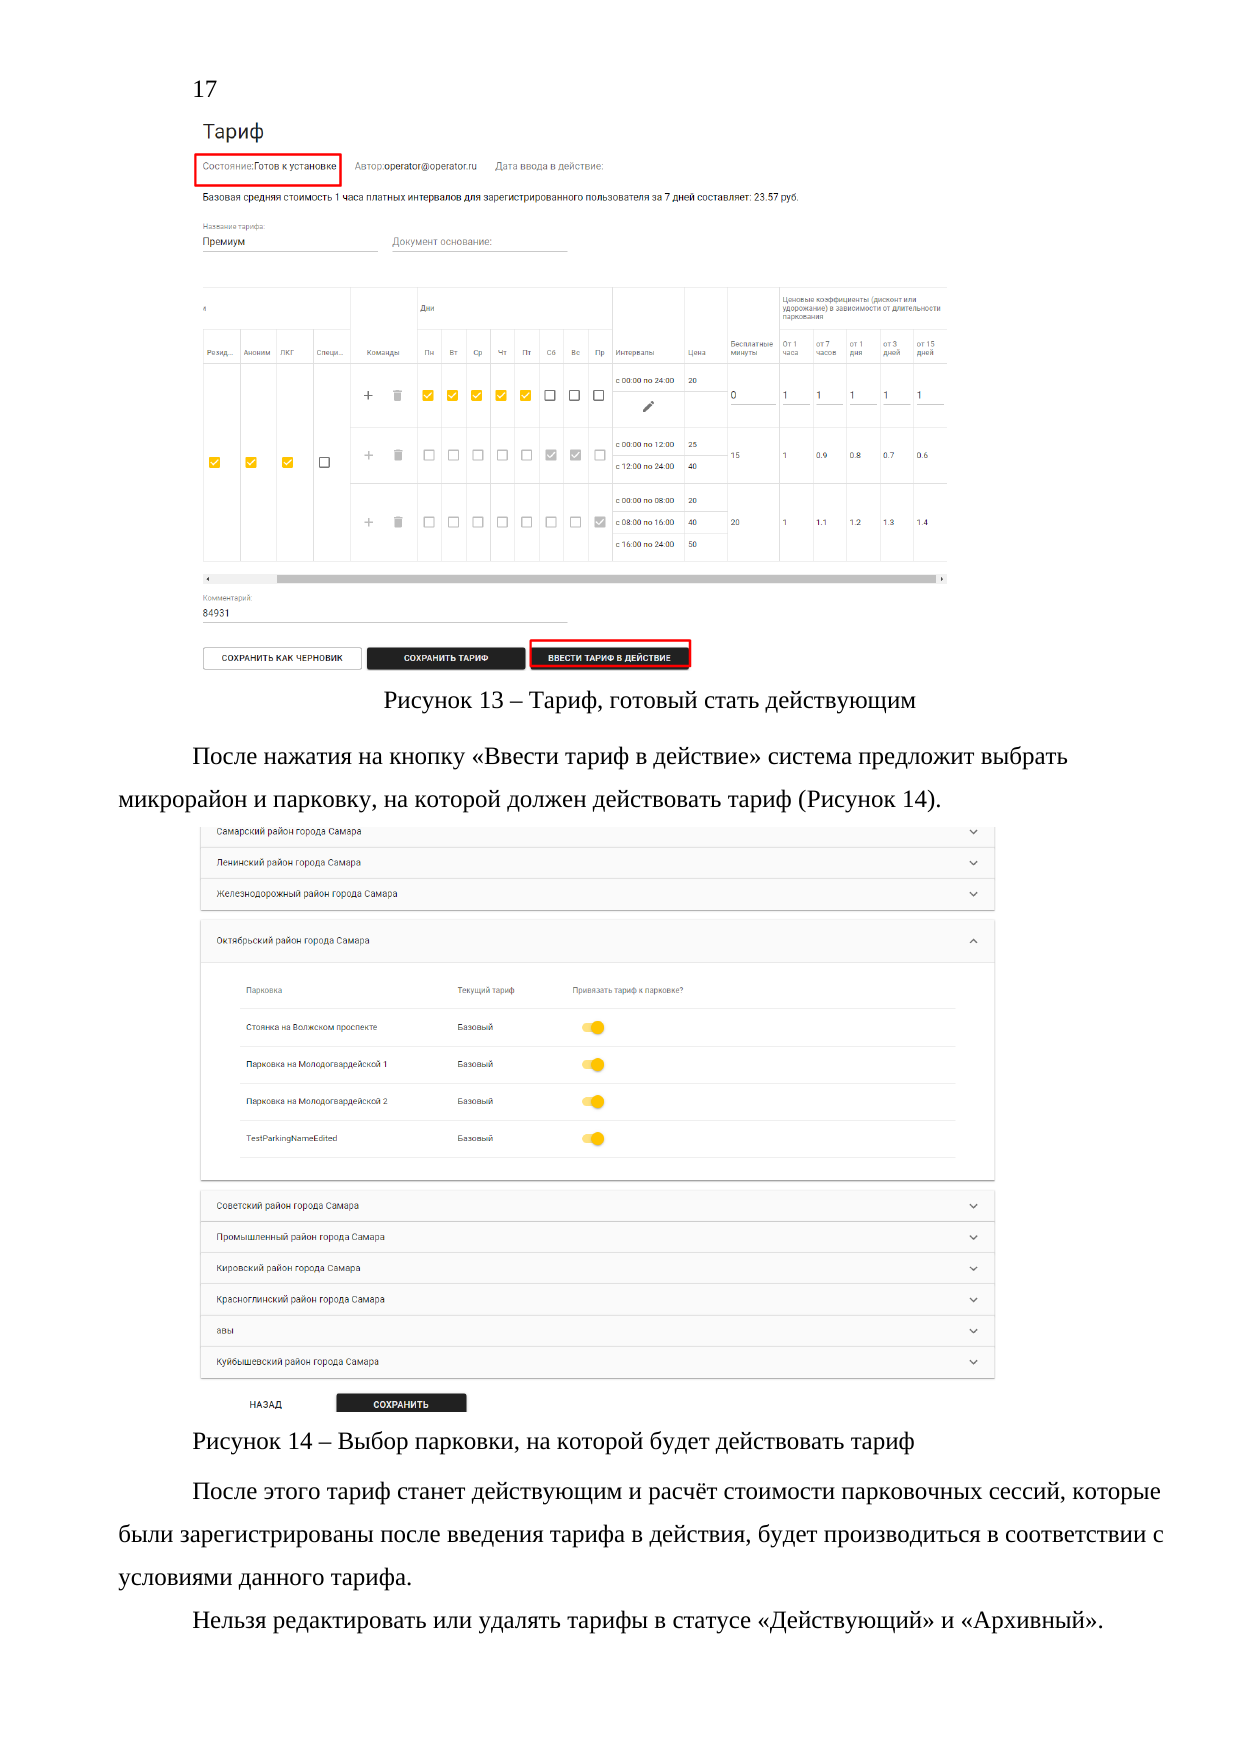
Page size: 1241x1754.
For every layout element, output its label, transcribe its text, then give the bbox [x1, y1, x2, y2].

text Рисунок – Тариф, готовый стать действующим [118, 685, 1181, 714]
text После этого тариф станет действующим и расчёт стоимости парковочных сессий, которые были зарегистрированы после введения тарифа в действия, будет производиться в соответствии с условиями данного тарифа. [118, 1476, 1181, 1591]
picture [192, 118, 957, 671]
text Нельзя редактировать или удалять тарифы в статусе «Действующий» и «Архивный». [118, 1605, 1181, 1634]
picture [192, 827, 996, 1412]
text После нажатия на кнопку «Ввести тариф в действие» система предложит выбрать микрорайон и парковку, на которой должен действовать тариф (Рисунок 14). [118, 741, 1181, 813]
text Рисунок 14 – Выбор парковки, на которой будет действовать тариф [118, 1426, 1181, 1455]
